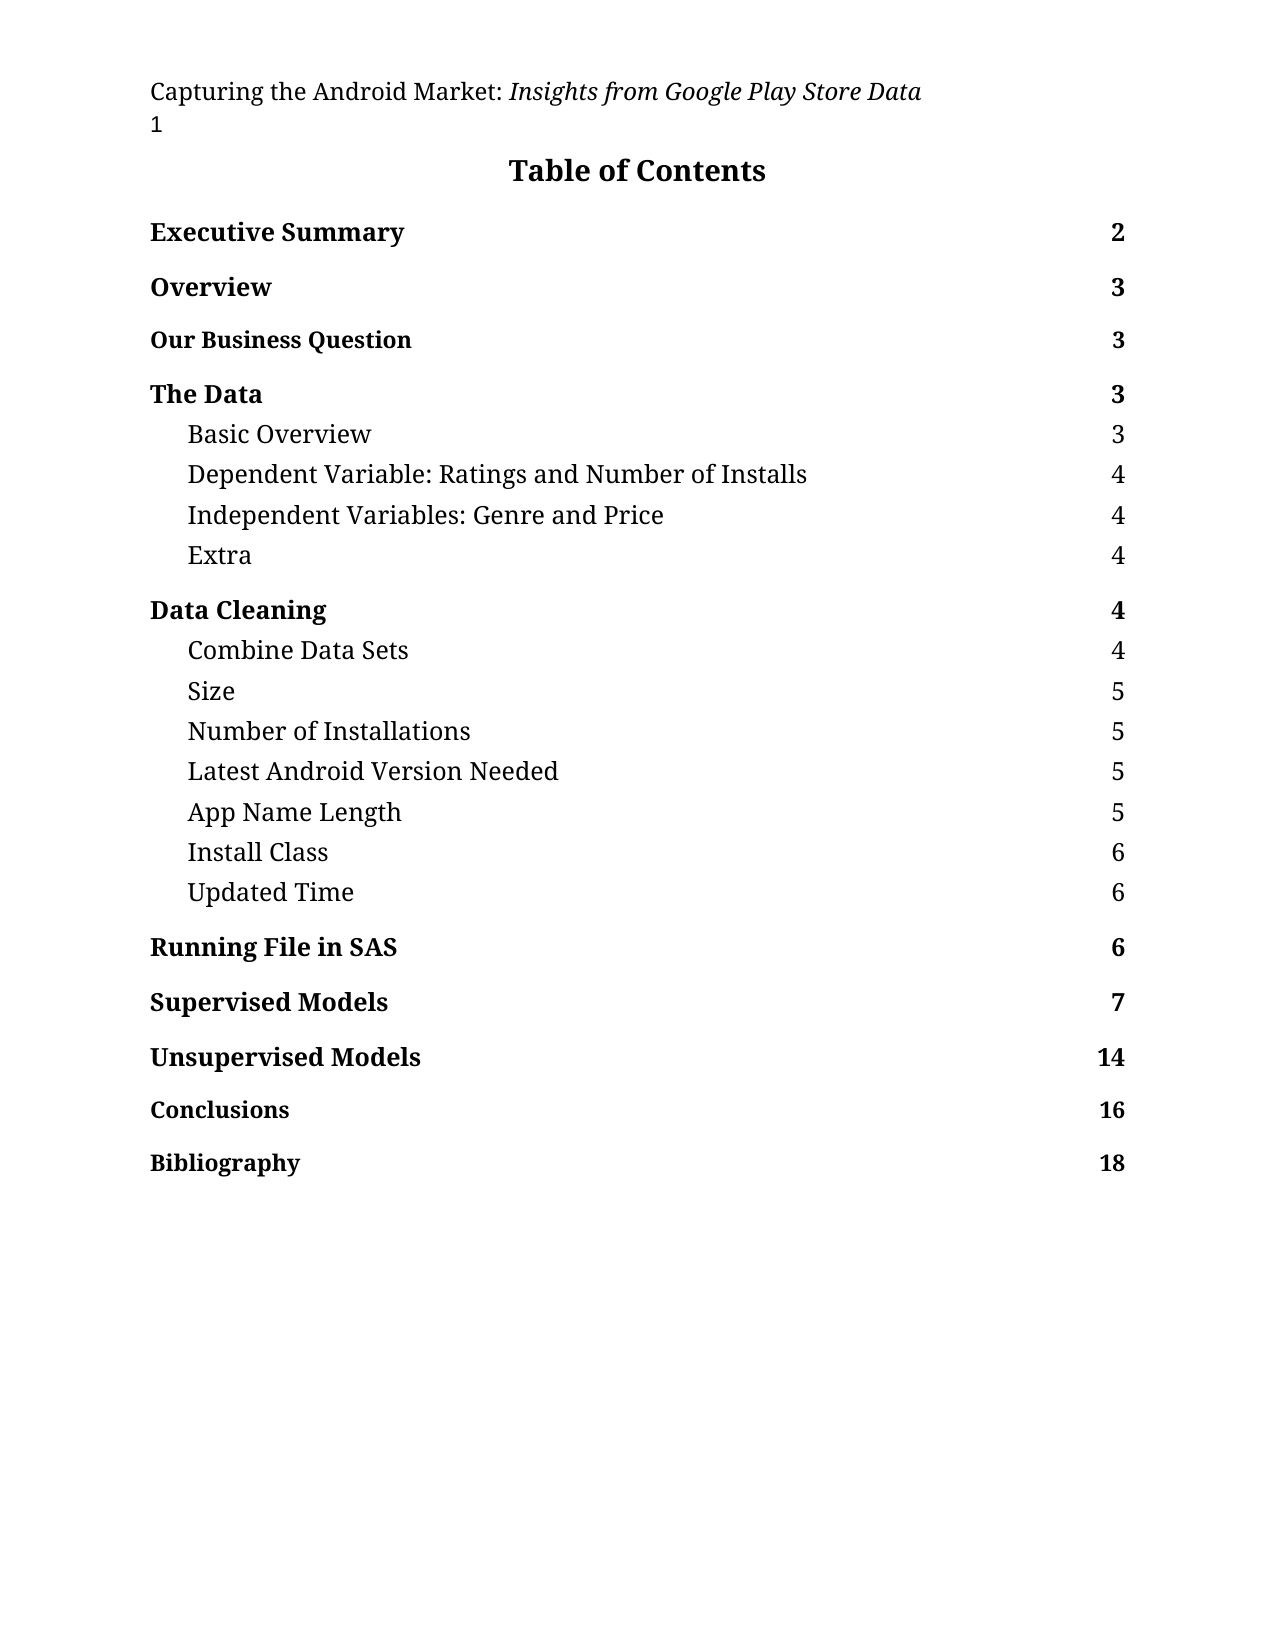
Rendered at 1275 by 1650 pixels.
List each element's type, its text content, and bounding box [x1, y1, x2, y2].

text Table of Contents [150, 150, 1125, 190]
